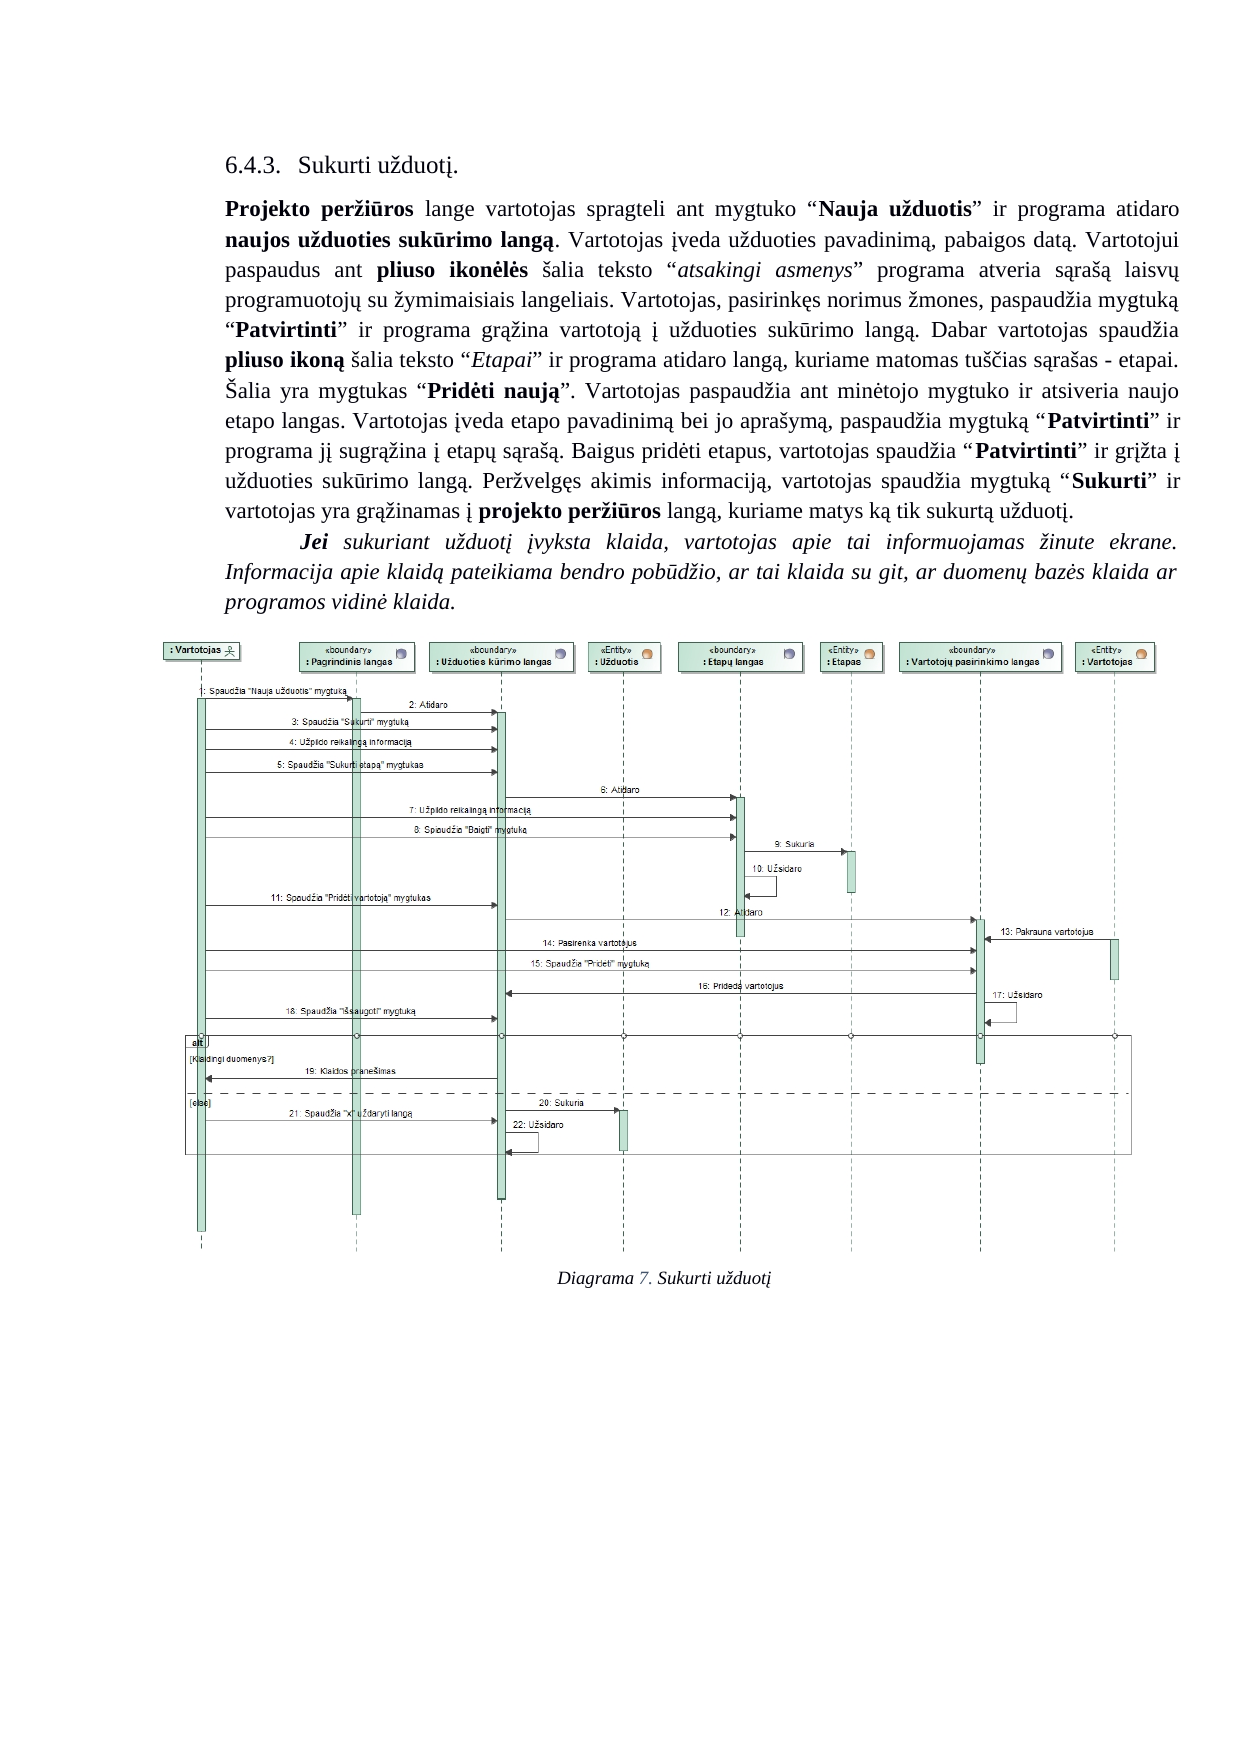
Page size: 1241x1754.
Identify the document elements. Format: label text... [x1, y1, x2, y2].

text Diagrama 7. Sukurti užduotį [150, 1267, 1180, 1288]
text Jei sukuriant užduotį įvyksta klaida, vartotojas apie tai informuojamas žinute ekrane. Informacija apie klaidą pateikiama bendro pobūdžio, ar tai klaida su git, ar duomenų bazės klaida ar programos vidinė klaida. [225, 528, 1180, 614]
picture [150, 618, 1165, 1263]
subtitle Sukurti užduotį. [225, 150, 1180, 179]
